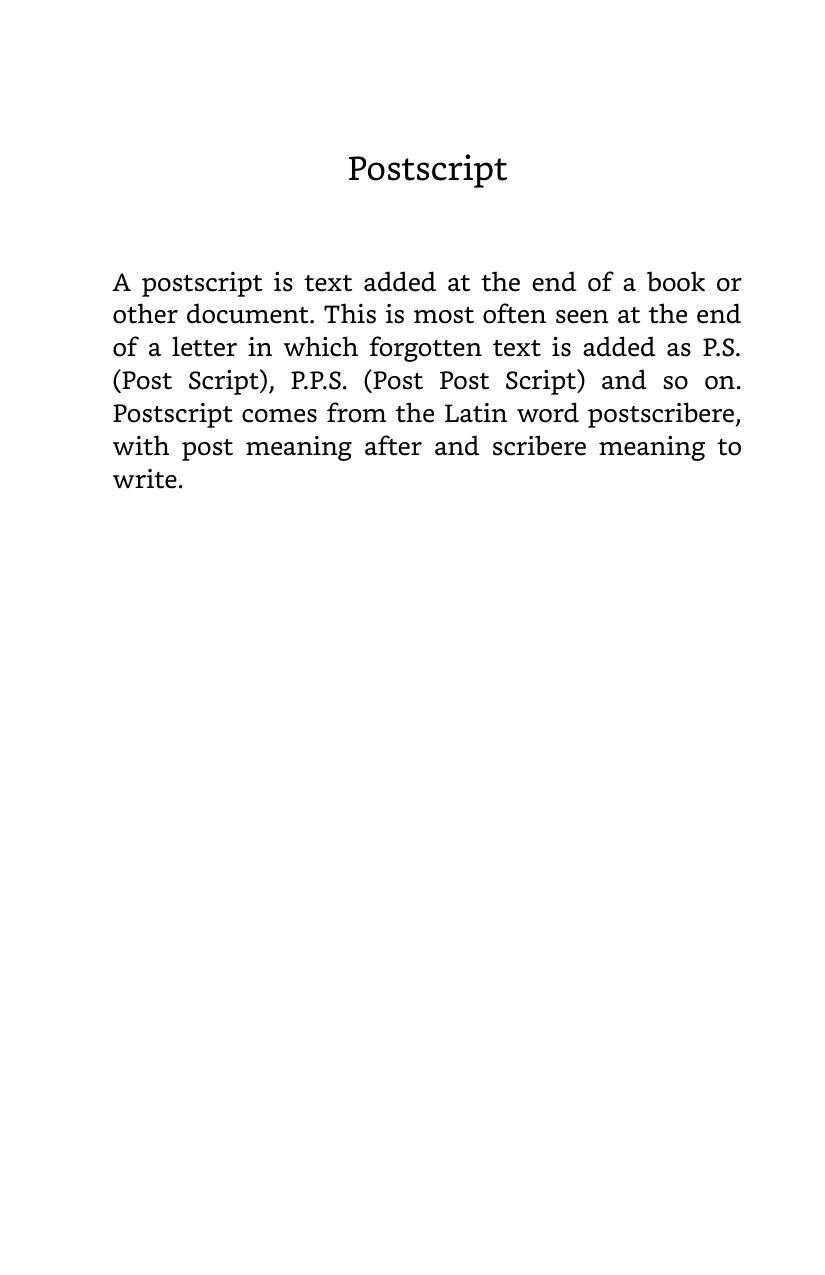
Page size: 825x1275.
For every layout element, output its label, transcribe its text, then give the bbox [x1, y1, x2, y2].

subtitle Postscript [112, 146, 742, 189]
text A postscript is text added at the end of a book or other document. This is most often seen at the end of a letter in which forgotten text is added as P.S. (Post Script), P.P.S. (Post Post Script) and so on. Postscript comes from the Latin word postscribere, with post meaning after and scribere meaning to write. [112, 264, 742, 495]
